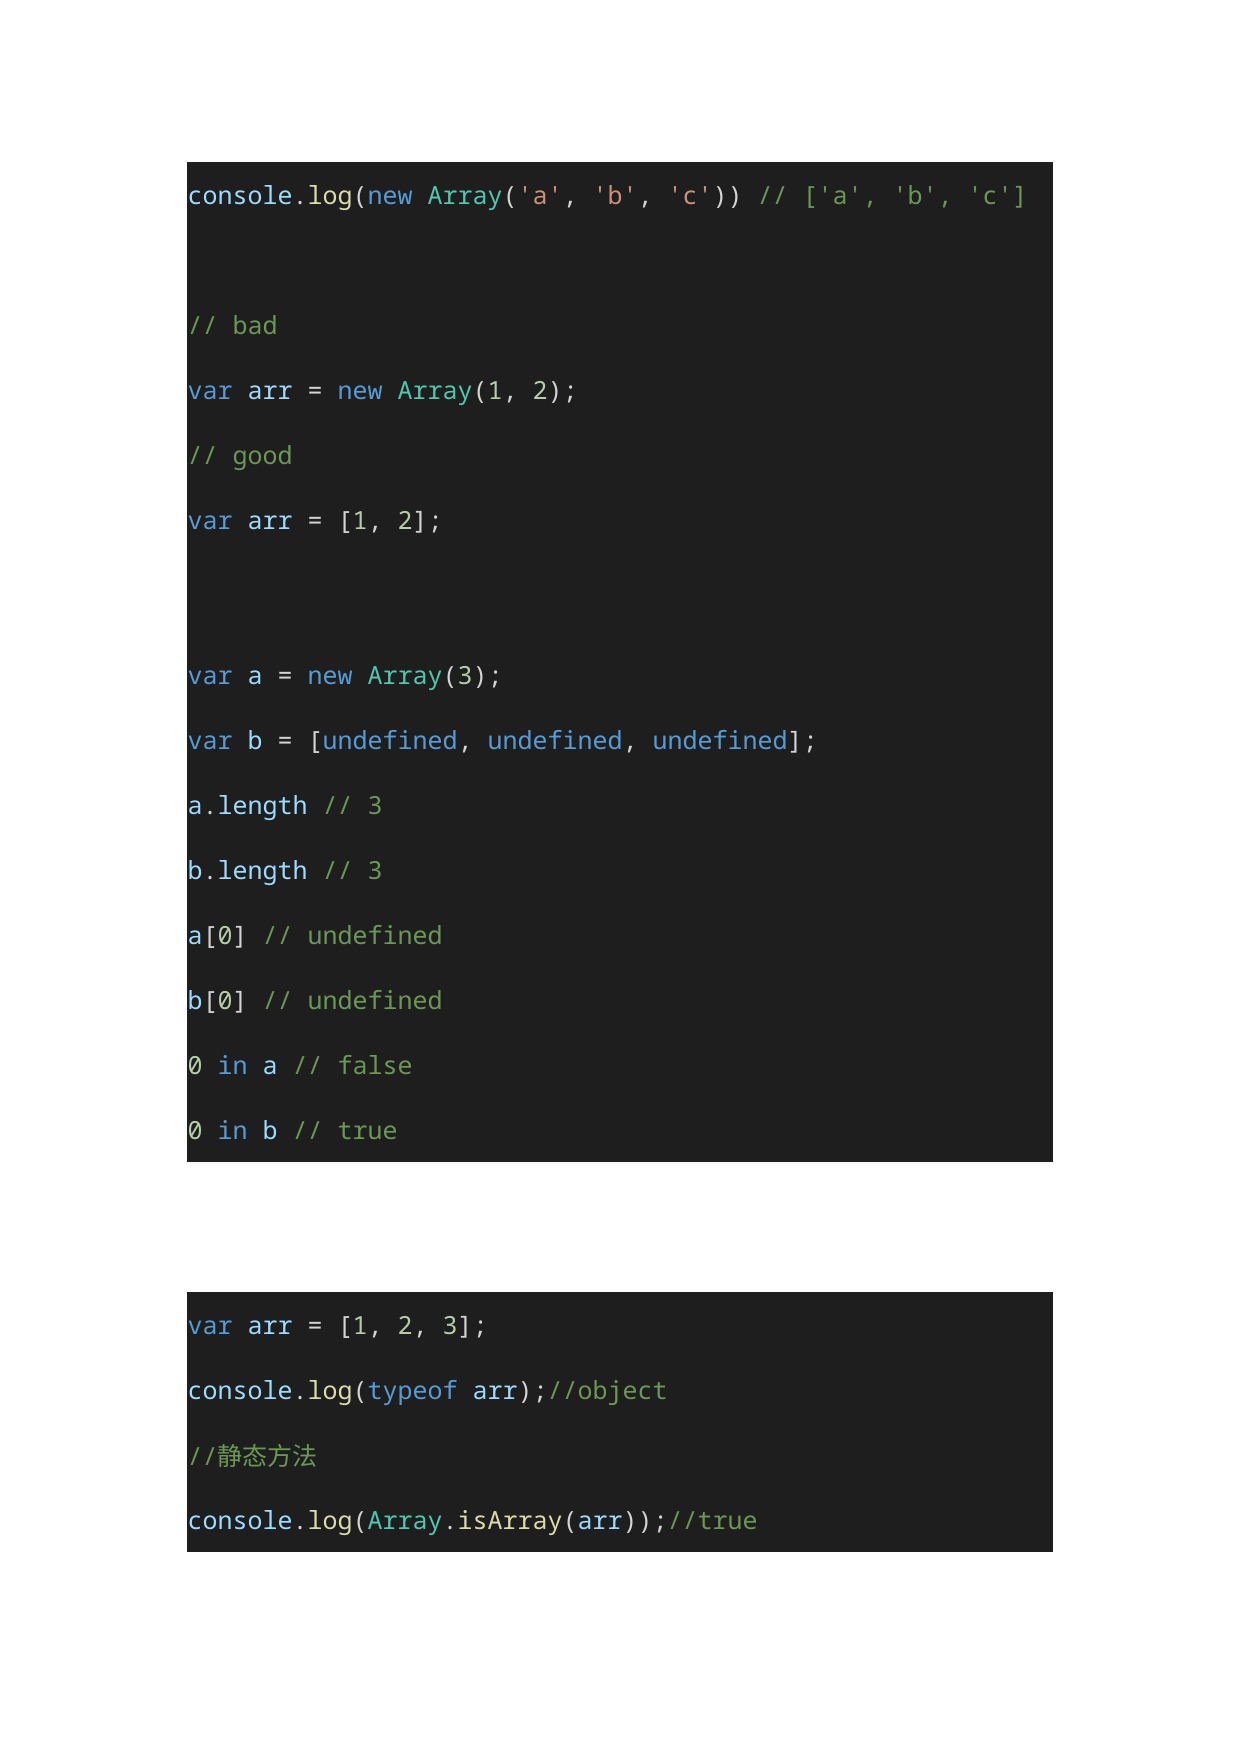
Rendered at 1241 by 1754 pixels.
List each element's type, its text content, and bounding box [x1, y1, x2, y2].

text 0 in a // false [187, 1032, 1053, 1097]
text 0 in b // true [187, 1097, 1053, 1162]
text var a = new Array(3); [187, 642, 1053, 707]
text var arr = [1, 2, 3]; [187, 1292, 1053, 1357]
text console.log(Array.isArray(arr));//true [187, 1487, 1053, 1552]
text var arr = new Array(1, 2); [187, 357, 1053, 422]
text // bad [187, 292, 1053, 357]
text b[0] // undefined [187, 967, 1053, 1032]
text //静态方法 [187, 1422, 1053, 1487]
text a[0] // undefined [187, 902, 1053, 967]
text var arr = [1, 2]; [187, 487, 1053, 552]
text console.log(typeof arr);//object [187, 1357, 1053, 1422]
text var b = [undefined, undefined, undefined]; [187, 707, 1053, 772]
text a.length // 3 [187, 772, 1053, 837]
text // good [187, 422, 1053, 487]
text b.length // 3 [187, 837, 1053, 902]
text console.log(new Array('a', 'b', 'c')) // ['a', 'b', 'c'] [187, 162, 1053, 227]
